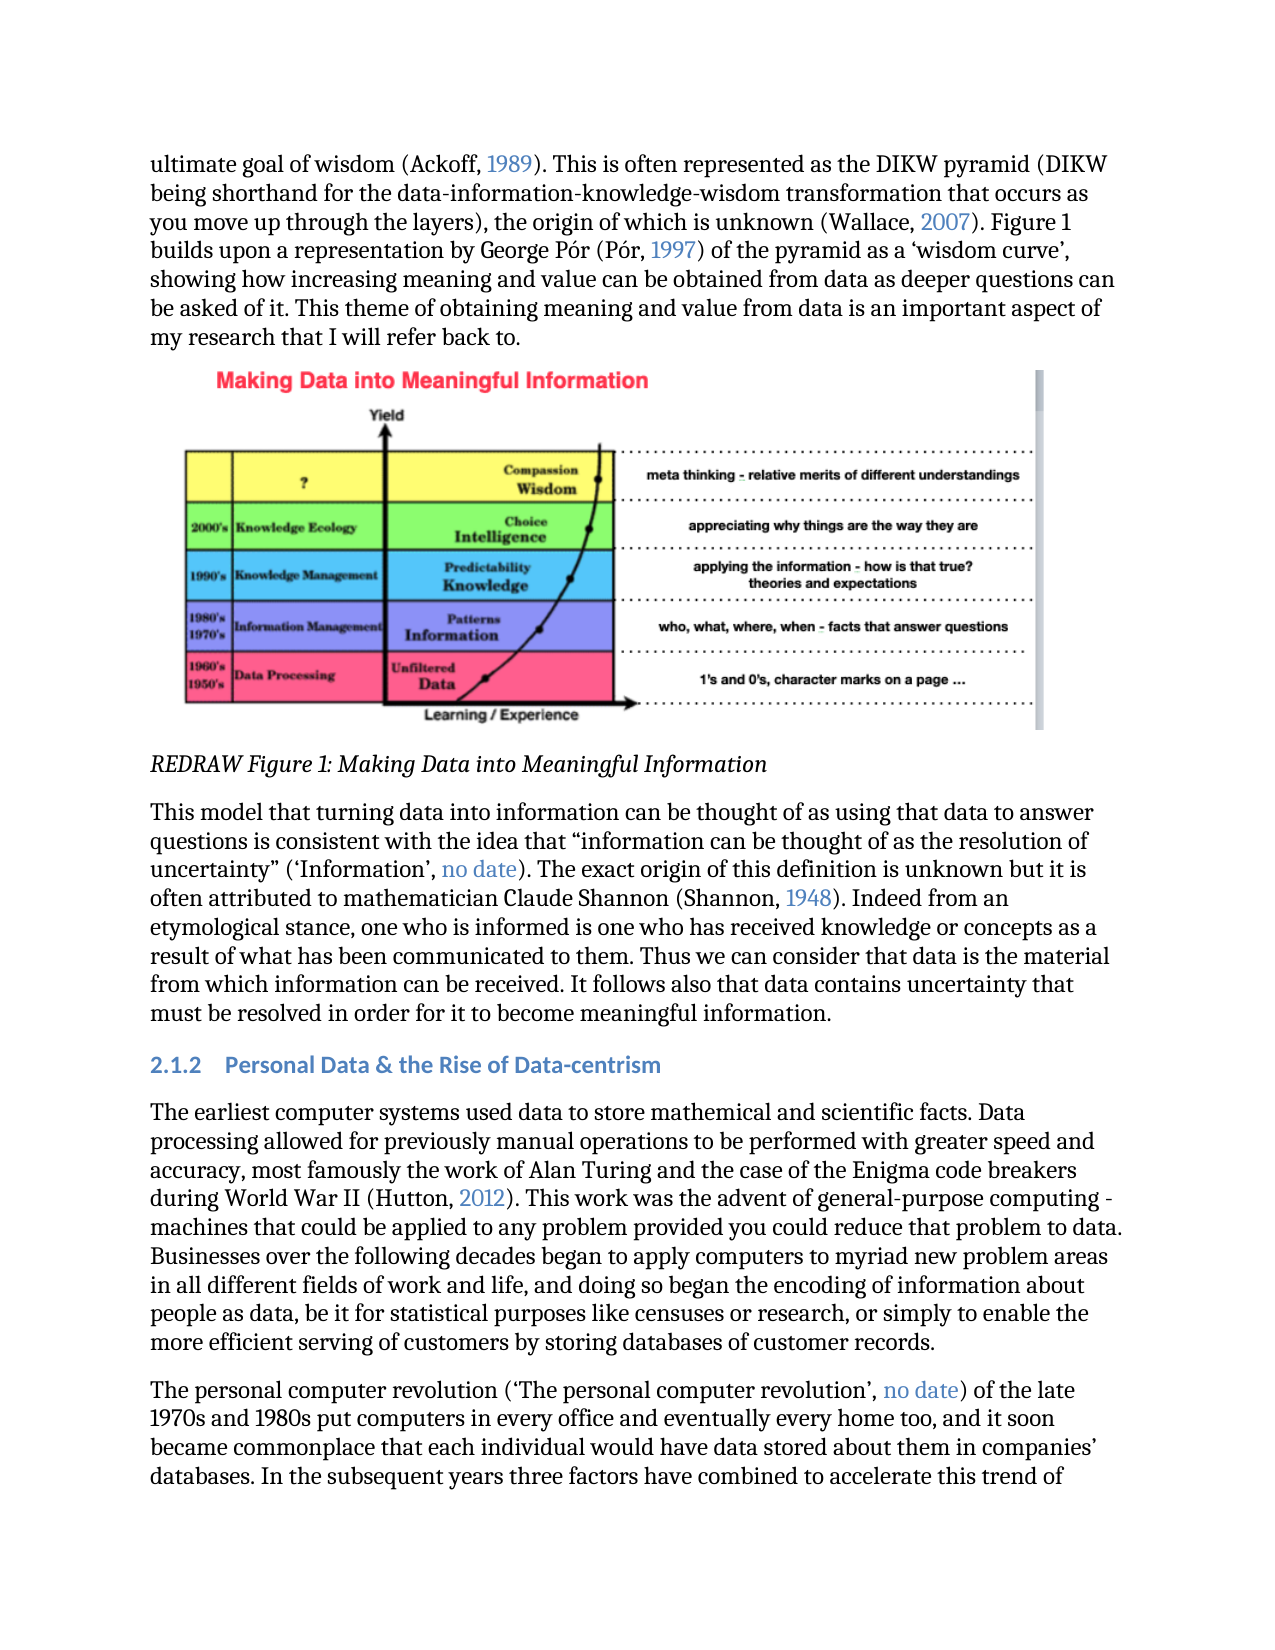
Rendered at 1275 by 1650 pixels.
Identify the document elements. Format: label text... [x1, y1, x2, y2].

text The earliest computer systems used data to store mathemical and scientific facts. Data processing allowed for previously manual operations to be performed with greater speed and accuracy, most famously the work of Alan Turing and the case of the Enigma code breakers during World War II (Hutton, 2012). This work was the advent of general-purpose computing - machines that could be applied to any problem provided you could reduce that problem to data. Businesses over the following decades began to apply computers to myriad new problem areas in all different fields of work and life, and doing so began the encoding of information about people as data, be it for statistical purposes like censuses or research, or simply to enable the more efficient serving of customers by storing databases of customer records. [150, 1098, 1125, 1357]
subtitle 2.1.2 Personal Data & the Rise of Data-centrism [150, 1049, 1125, 1079]
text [150, 150, 1125, 351]
text This model that turning data into information can be thought of as using that data to answer questions is consistent with the idea that “information can be thought of as the resolution of uncertainty” (‘Information’, no date). The exact origin of this definition is unknown but it is often attributed to mathematician Claude Shannon (Shannon, 1948). Indeed from an etymological stance, one who is informed is one who has received knowledge or concepts as a result of what has been communicated to them. Thus we can consider that data is the material from which information can be received. It follows also that data contains uncertainty that must be resolved in order for it to become meaningful information. [150, 798, 1125, 1028]
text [150, 1376, 1125, 1491]
picture [168, 370, 1044, 730]
text REDRAW Figure 1: Making Data into Meaningful Information [150, 750, 1125, 779]
